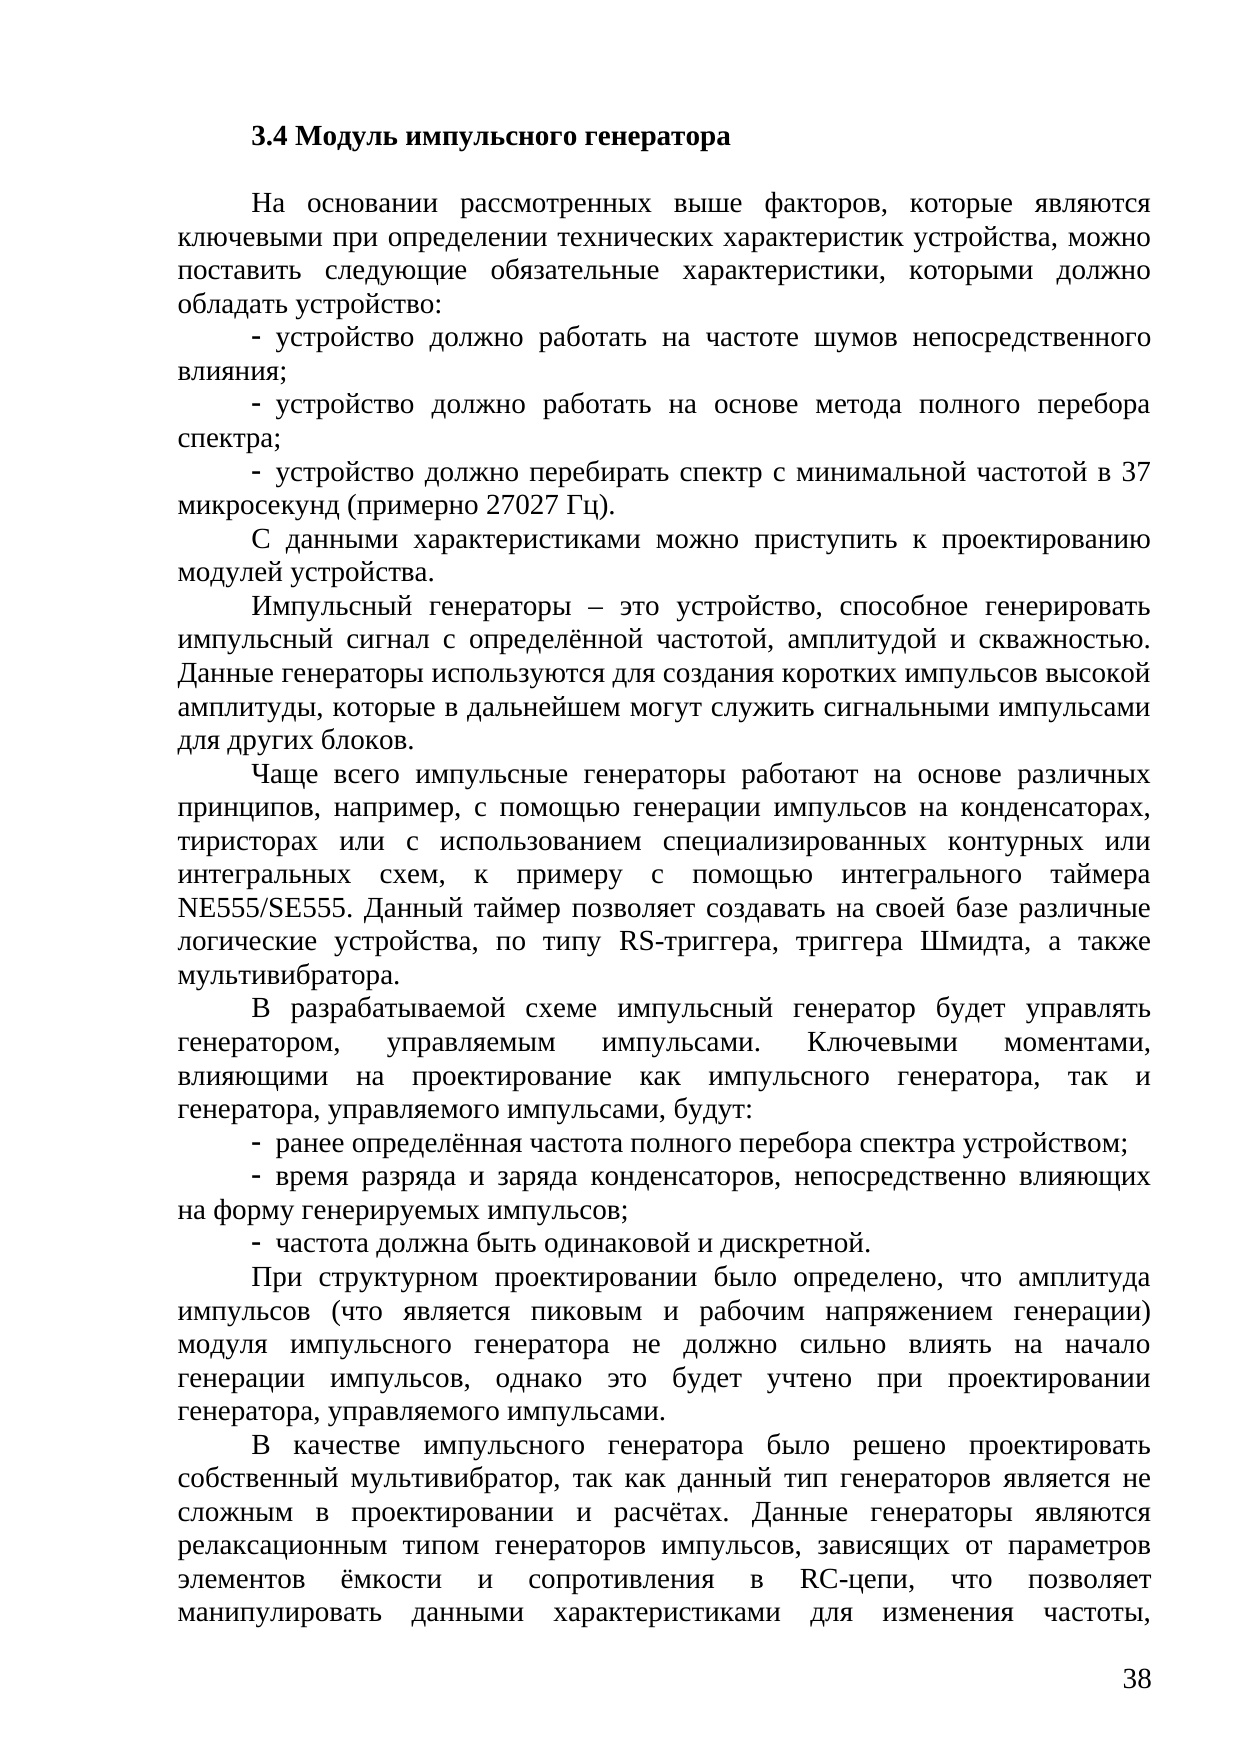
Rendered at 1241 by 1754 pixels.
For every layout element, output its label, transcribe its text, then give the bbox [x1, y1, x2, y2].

list устройство должно перебирать спектр с минимальной частотой в 37 микросекунд (примерно 27027 Гц). [177, 454, 1152, 521]
list устройство должно работать на частоте шумов непосредственного влияния; [177, 319, 1152, 387]
text Чаще всего импульсные генераторы работают на основе различных принципов, например, с помощью генерации импульсов на конденсаторах, тиристорах или с использованием специализированных контурных или интегральных схем, к примеру с помощью интегрального таймера NE555/SE555. Данный таймер позволяет создавать на своей базе различные логические устройства, по типу RS-триггера, триггера Шмидта, а также мультивибратора. [177, 756, 1152, 991]
text В разрабатываемой схеме импульсный генератор будет управлять генератором, управляемым импульсами. Ключевыми моментами, влияющими на проектирование как импульсного генератора, так и генератора, управляемого импульсами, будут: [177, 991, 1152, 1125]
text С данными характеристиками можно приступить к проектированию модулей устройства. [177, 521, 1152, 588]
text Импульсный генераторы – это устройство, способное генерировать импульсный сигнал с определённой частотой, амплитудой и скважностью. Данные генераторы используются для создания коротких импульсов высокой амплитуды, которые в дальнейшем могут служить сигнальными импульсами для других блоков. [177, 588, 1152, 756]
list частота должна быть одинаковой и дискретной. [177, 1226, 1152, 1259]
text На основании рассмотренных выше факторов, которые являются ключевыми при определении технических характеристик устройства, можно поставить следующие обязательные характеристики, которыми должно обладать устройство: [177, 185, 1152, 319]
text При структурном проектировании было определено, что амплитуда импульсов (что является пиковым и рабочим напряжением генерации) модуля импульсного генератора не должно сильно влиять на начало генерации импульсов, однако это будет учтено при проектировании генератора, управляемого импульсами. [177, 1259, 1152, 1427]
list ранее определённая частота полного перебора спектра устройством; [177, 1125, 1152, 1158]
list время разряда и заряда конденсаторов, непосредственно влияющих на форму генерируемых импульсов; [177, 1158, 1152, 1226]
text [177, 1427, 1152, 1628]
list устройство должно работать на основе метода полного перебора спектра; [177, 387, 1152, 454]
subtitle Модуль импульсного генератора [177, 118, 1152, 152]
